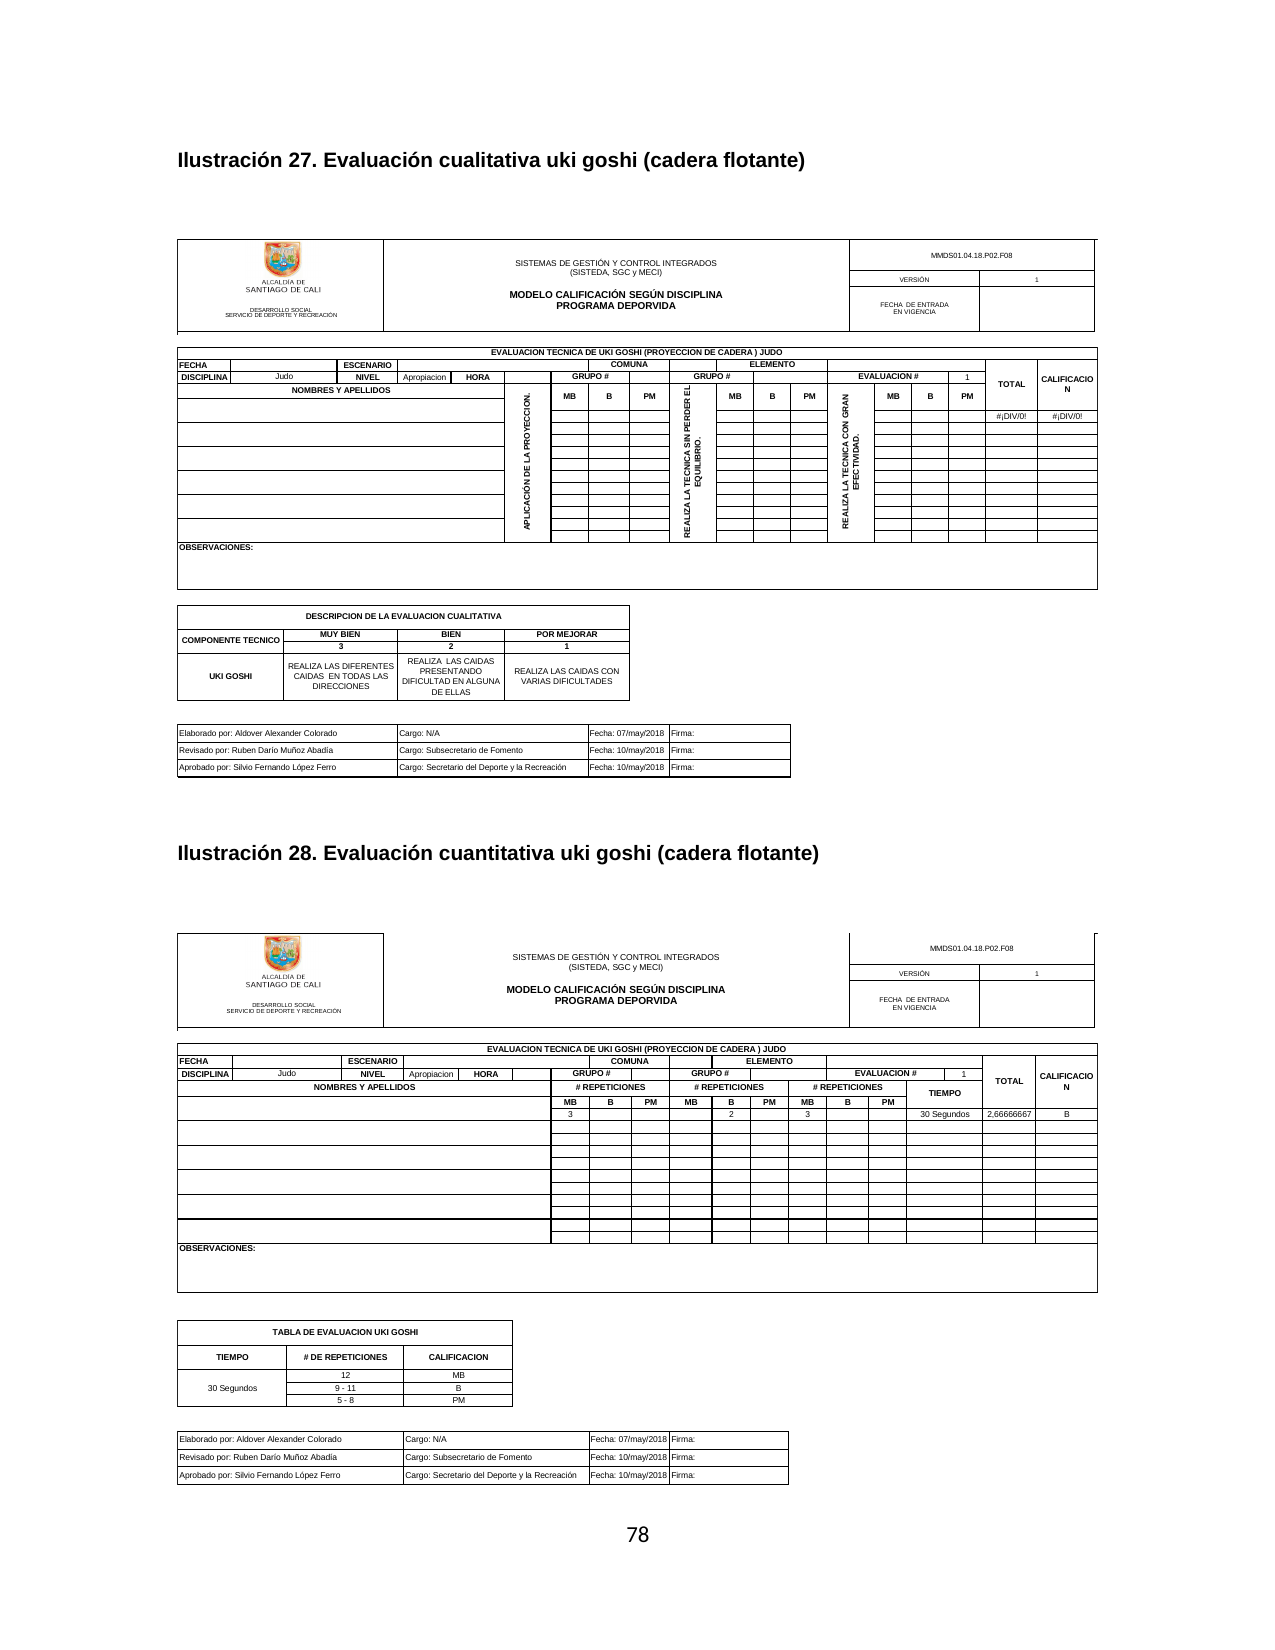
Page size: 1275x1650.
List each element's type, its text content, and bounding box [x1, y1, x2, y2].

text Ilustración 28. Evaluación cuantitativa uki goshi (cadera flotante) [177, 841, 1098, 865]
text Ilustración 27. Evaluación cualitativa uki goshi (cadera flotante) [177, 148, 1098, 172]
